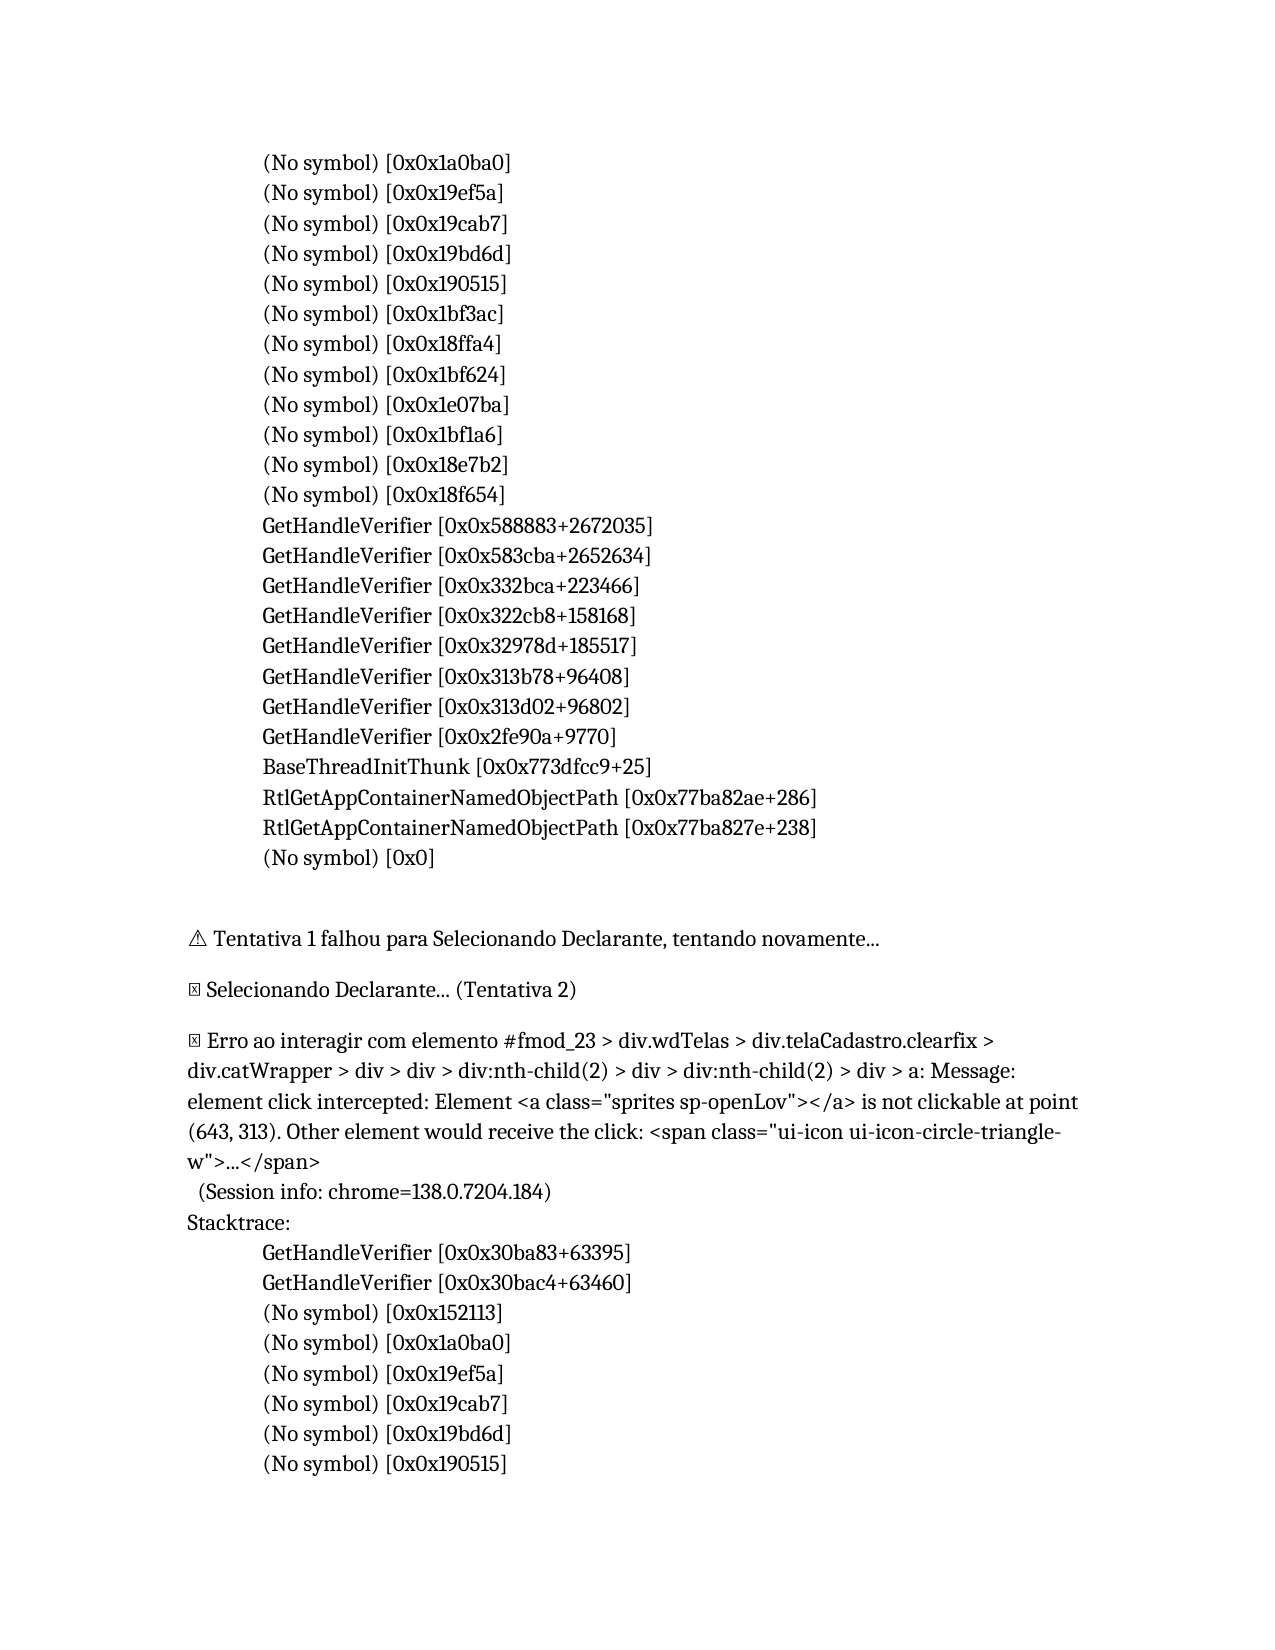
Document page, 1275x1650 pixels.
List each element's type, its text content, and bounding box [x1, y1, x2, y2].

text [187, 1028, 1087, 1477]
text ⚠️ Tentativa 1 falhou para Selecionando Declarante, tentando novamente... [187, 926, 1087, 952]
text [187, 150, 1087, 901]
text 🔄 Selecionando Declarante... (Tentativa 2) [187, 977, 1087, 1003]
